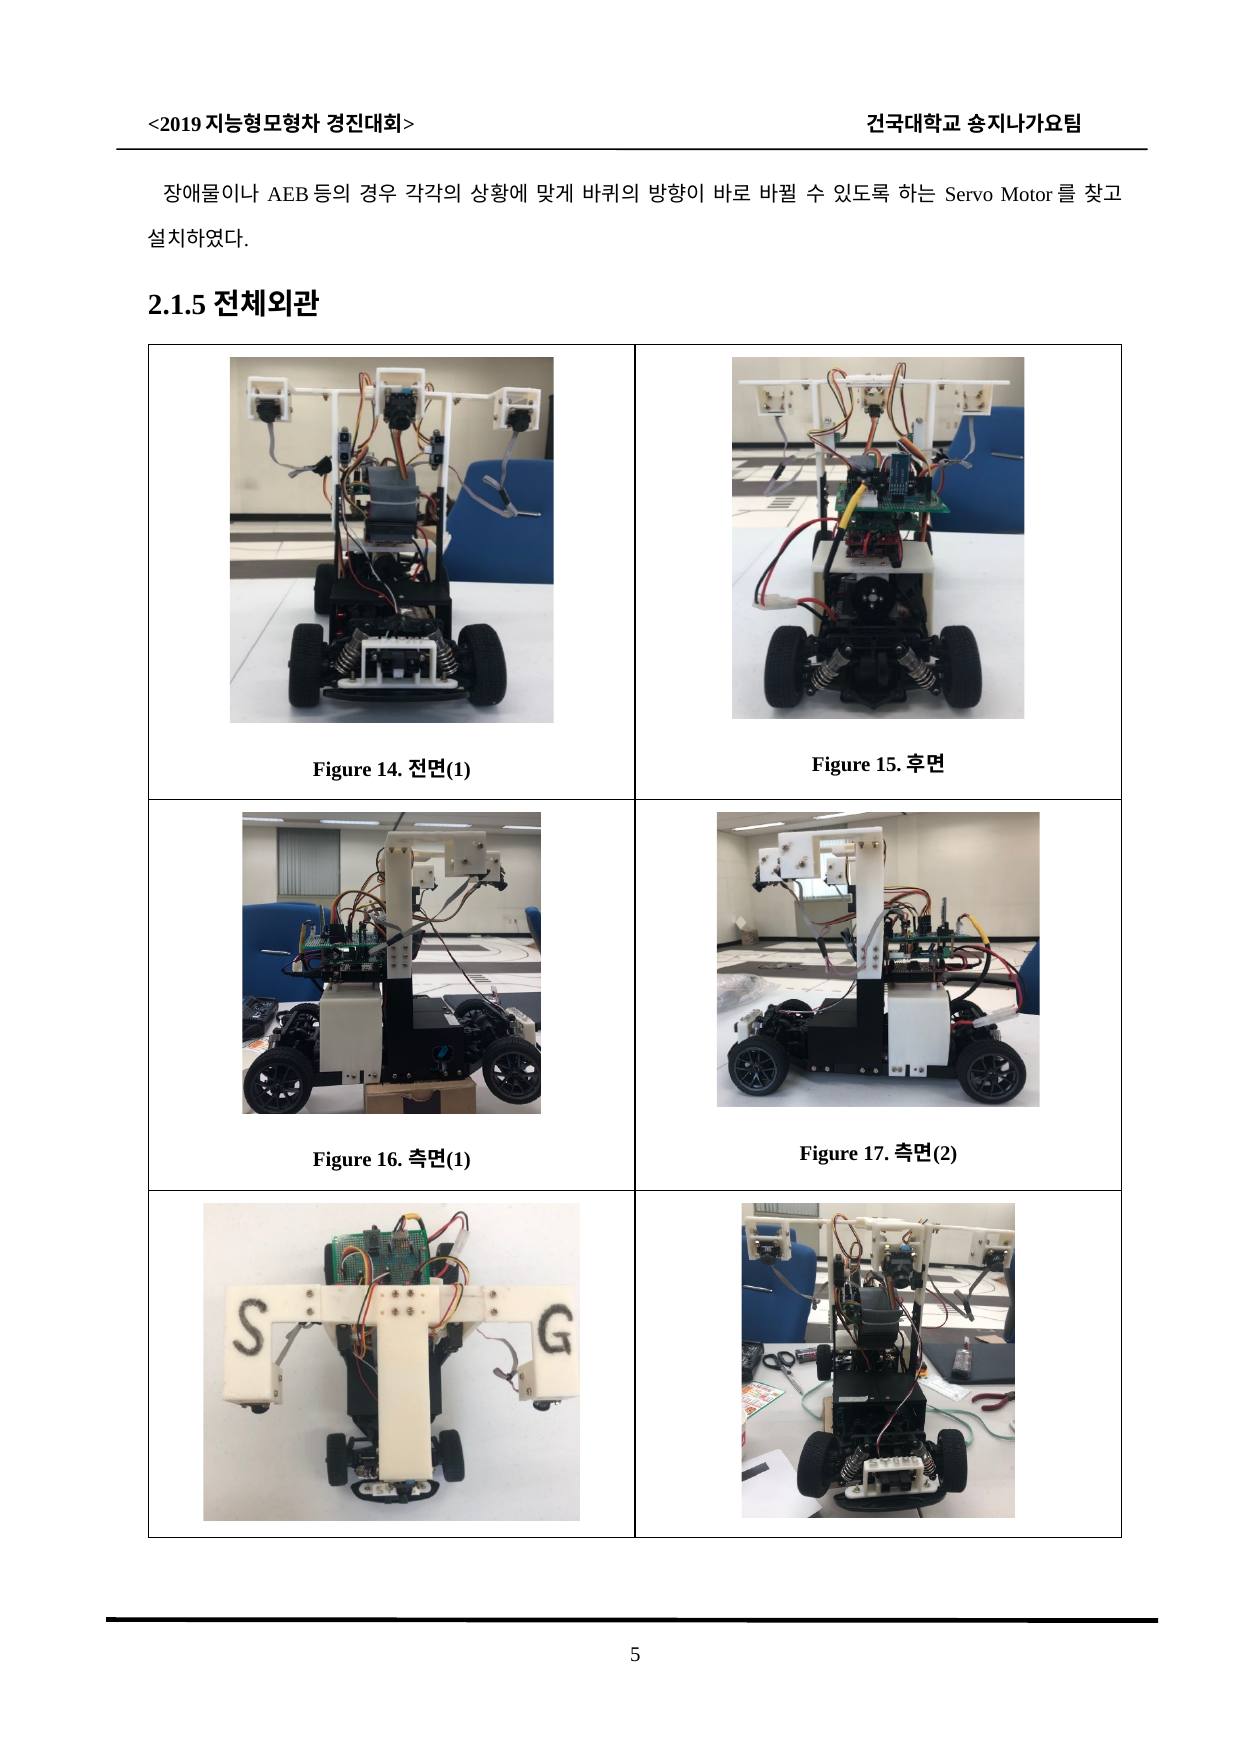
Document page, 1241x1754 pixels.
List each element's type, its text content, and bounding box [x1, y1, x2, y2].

table_cell Figure 19. 전면(2) [636, 1191, 1121, 1537]
text 장애물이나 AEB등의 경우 각각의 상황에 맞게 바퀴의 방향이 바로 바뀔 수 있도록 하는 Servo Motor를 찾고 설치하였다. [148, 177, 1122, 253]
table_header Figure 15. 후면 [636, 345, 1121, 799]
picture [732, 357, 1025, 719]
picture [203, 1203, 580, 1521]
picture [716, 812, 1040, 1107]
table_cell Figure 17. 측면(2) [636, 800, 1121, 1189]
picture [242, 812, 541, 1114]
table_cell Figure 16. 측면(1) [149, 800, 634, 1189]
text 2.1.5 전체외관 [148, 280, 1122, 323]
picture [229, 357, 554, 723]
picture [741, 1203, 1015, 1518]
table_header Figure 14. 전면(1) [149, 345, 634, 799]
table_cell Figure 18. 상부 [149, 1191, 634, 1537]
